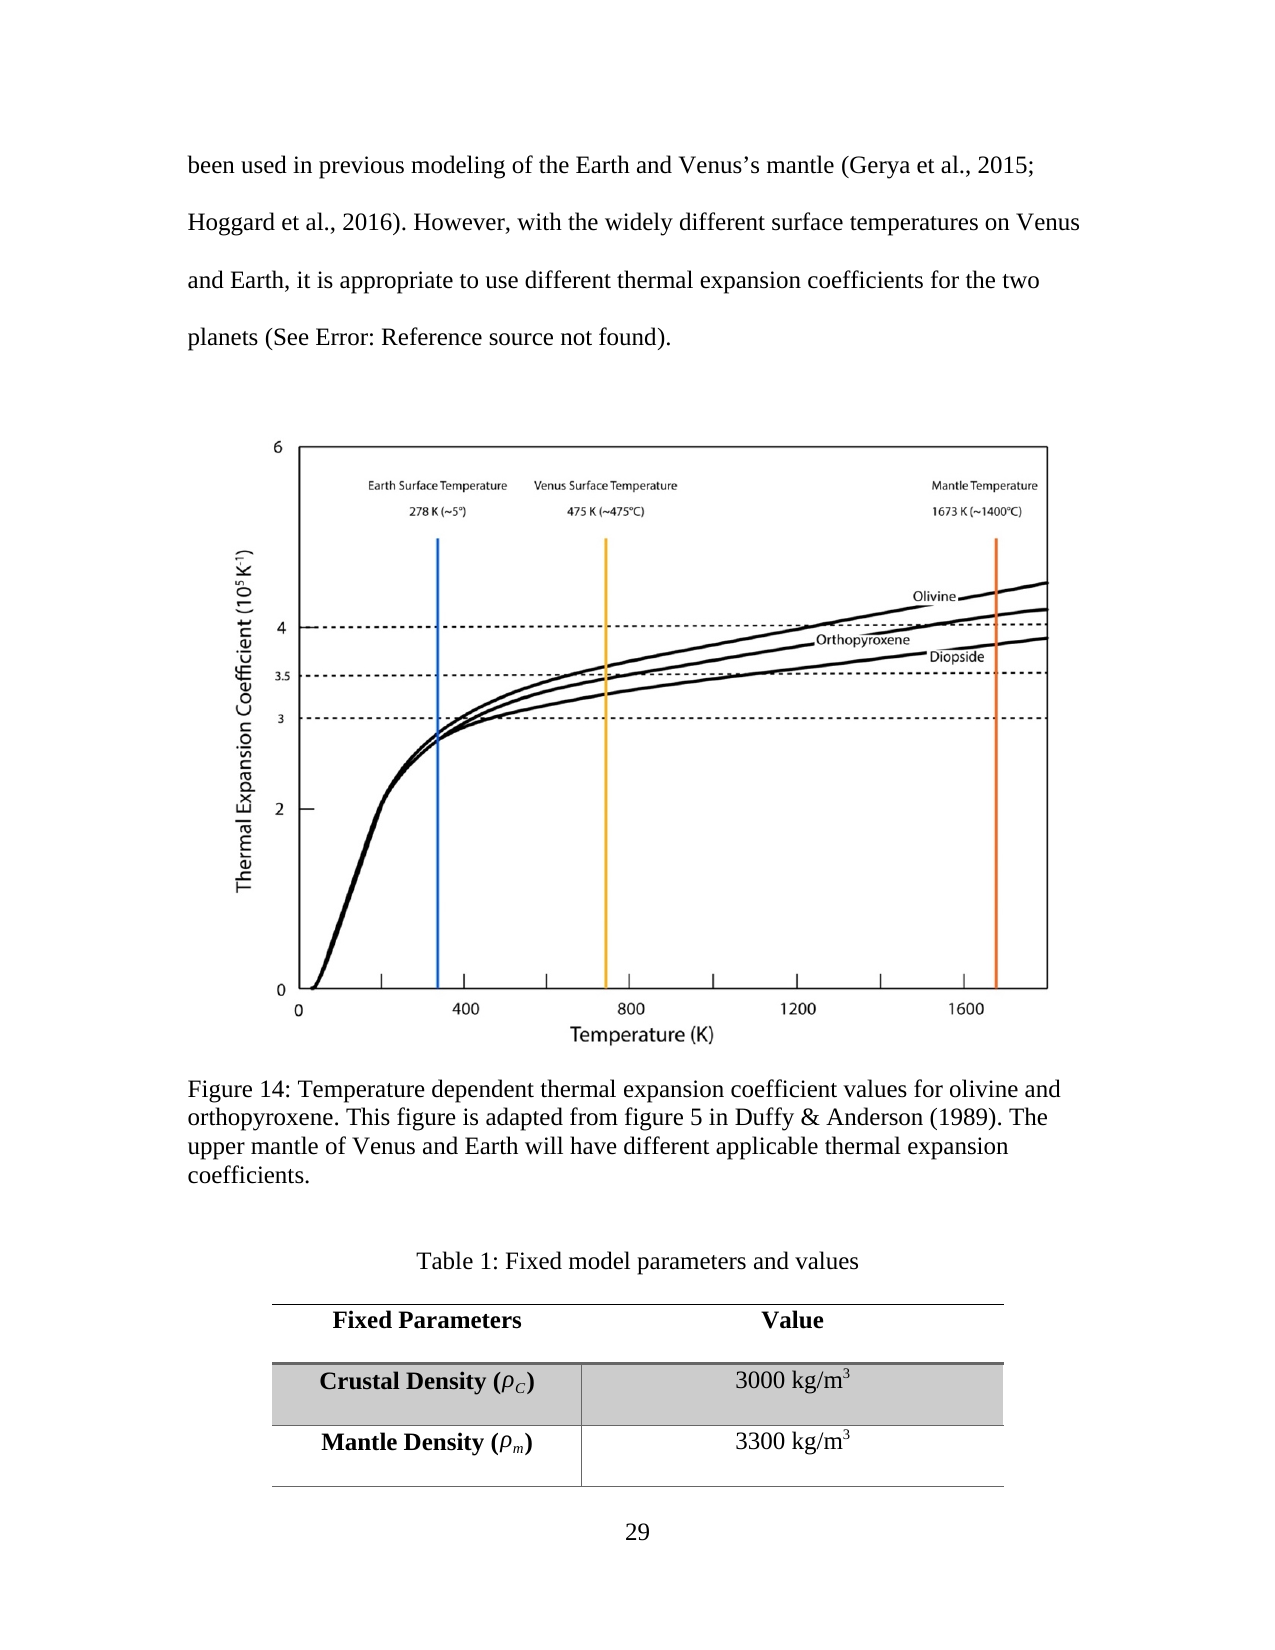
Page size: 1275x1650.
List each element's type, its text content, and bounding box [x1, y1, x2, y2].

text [187, 150, 1087, 351]
picture [225, 437, 1050, 1053]
table_cell Crustal Density () [272, 1365, 581, 1425]
table_cell 3300 kg/m3 [582, 1426, 1003, 1486]
text Figure : Temperature dependent thermal expansion coefficient values for olivine and orthopyroxene. This figure is adapted from figure 5 in . The upper mantle of Venus and Earth will have different applicable thermal expansion coefficients. [187, 1074, 1087, 1189]
table_header Fixed Parameters [272, 1305, 582, 1362]
table_cell 3000 kg/m3 [582, 1365, 1003, 1425]
table_header Value [582, 1305, 1003, 1362]
table_cell Mantle Density () [272, 1426, 581, 1486]
